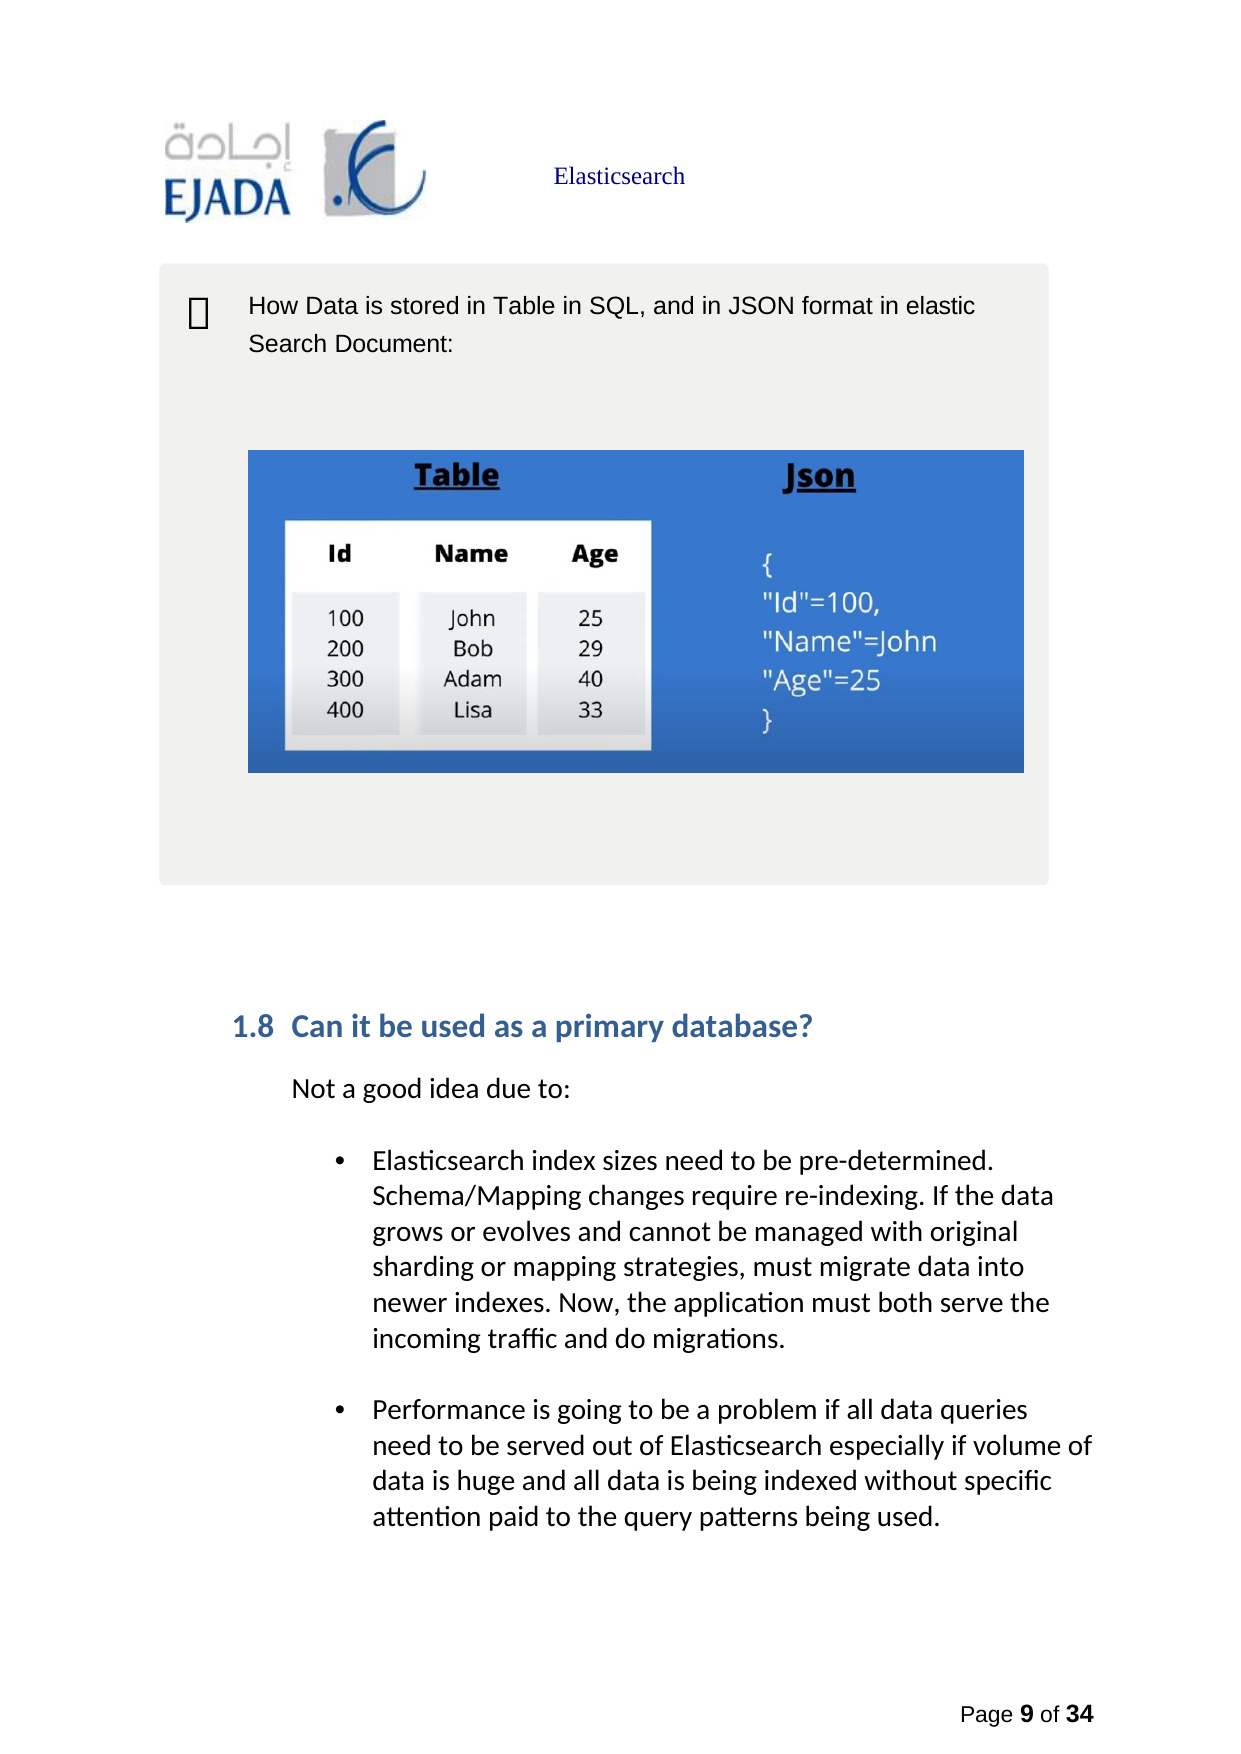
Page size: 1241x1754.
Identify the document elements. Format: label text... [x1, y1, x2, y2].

list Performance is going to be a problem if all data queries need to be served out of Elasticsearch especially if volume of data is huge and all data is being indexed without specific attention paid to the query patterns being used. [334, 1391, 1093, 1533]
list Elasticsearch index sizes need to be pre-determined. Schema/Mapping changes require re-indexing. If the data grows or evolves and cannot be managed with original sharding or mapping strategies, must migrate data into newer indexes. Now, the application must both serve the incoming traffic and do migrations. [334, 1142, 1093, 1355]
picture [165, 120, 427, 223]
text Not a good idea due to: [217, 1070, 1093, 1106]
picture [248, 450, 1024, 773]
subtitle Can it be used as a primary database? [231, 1005, 1093, 1045]
